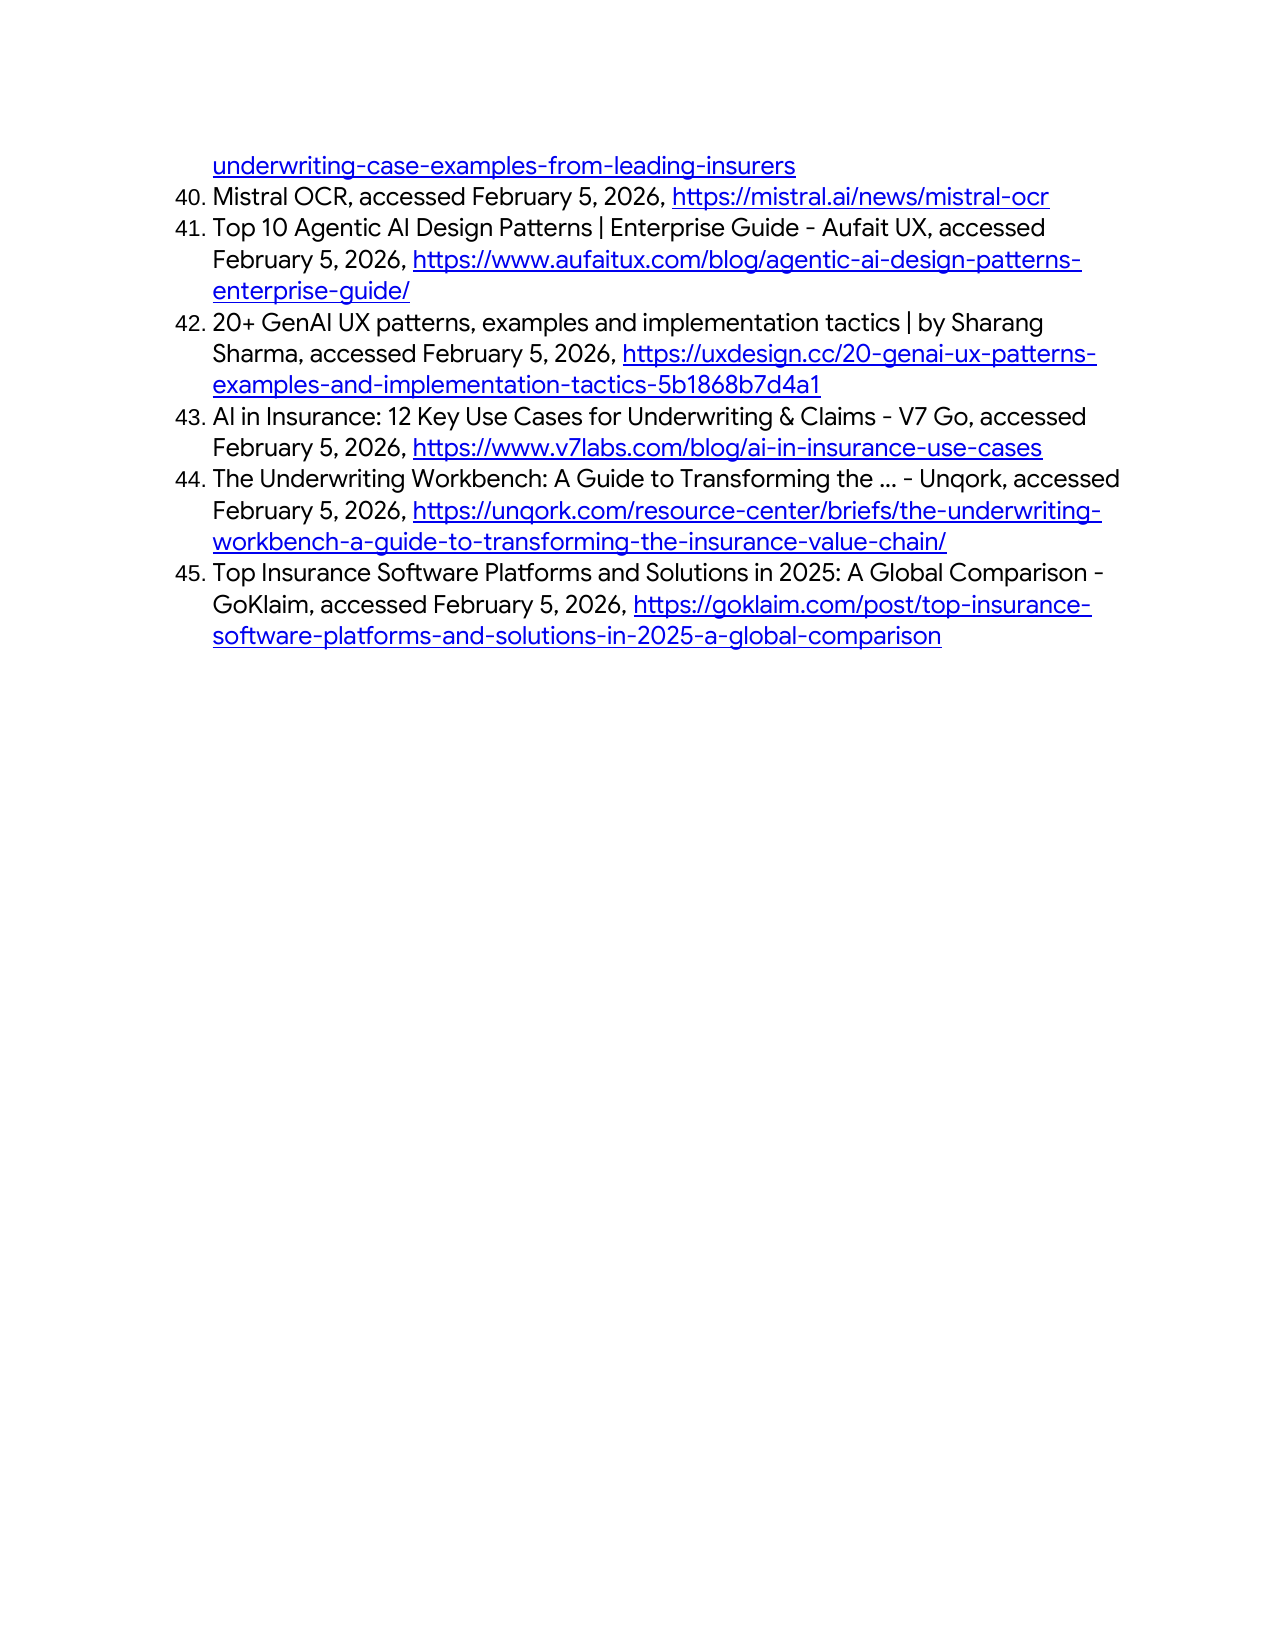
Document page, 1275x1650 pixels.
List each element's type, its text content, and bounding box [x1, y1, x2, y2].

list Top Insurance Software Platforms and Solutions in 2025: A Global Comparison - GoKlaim, accessed February 5, 2026, https://goklaim.com/post/top-insurance-software-platforms-and-solutions-in-2025-a-global-comparison [175, 558, 1125, 652]
list 20+ GenAI UX patterns, examples and implementation tactics | by Sharang Sharma, accessed February 5, 2026, https://uxdesign.cc/20-genai-ux-patterns-examples-and-implementation-tactics-5b1868b7d4a1 [175, 307, 1125, 401]
list Mistral OCR, accessed February 5, 2026, https://mistral.ai/news/mistral-ocr [175, 181, 1125, 213]
list AI in Insurance: 12 Key Use Cases for Underwriting & Claims - V7 Go, accessed February 5, 2026, https://www.v7labs.com/blog/ai-in-insurance-use-cases [175, 401, 1125, 463]
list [175, 150, 1125, 181]
list Top 10 Agentic AI Design Patterns | Enterprise Guide - Aufait UX, accessed February 5, 2026, https://www.aufaitux.com/blog/agentic-ai-design-patterns-enterprise-guide/ [175, 213, 1125, 307]
list The Underwriting Workbench: A Guide to Transforming the ... - Unqork, accessed February 5, 2026, https://unqork.com/resource-center/briefs/the-underwriting-workbench-a-guide-to-transforming-the-insurance-value-chain/ [175, 463, 1125, 558]
